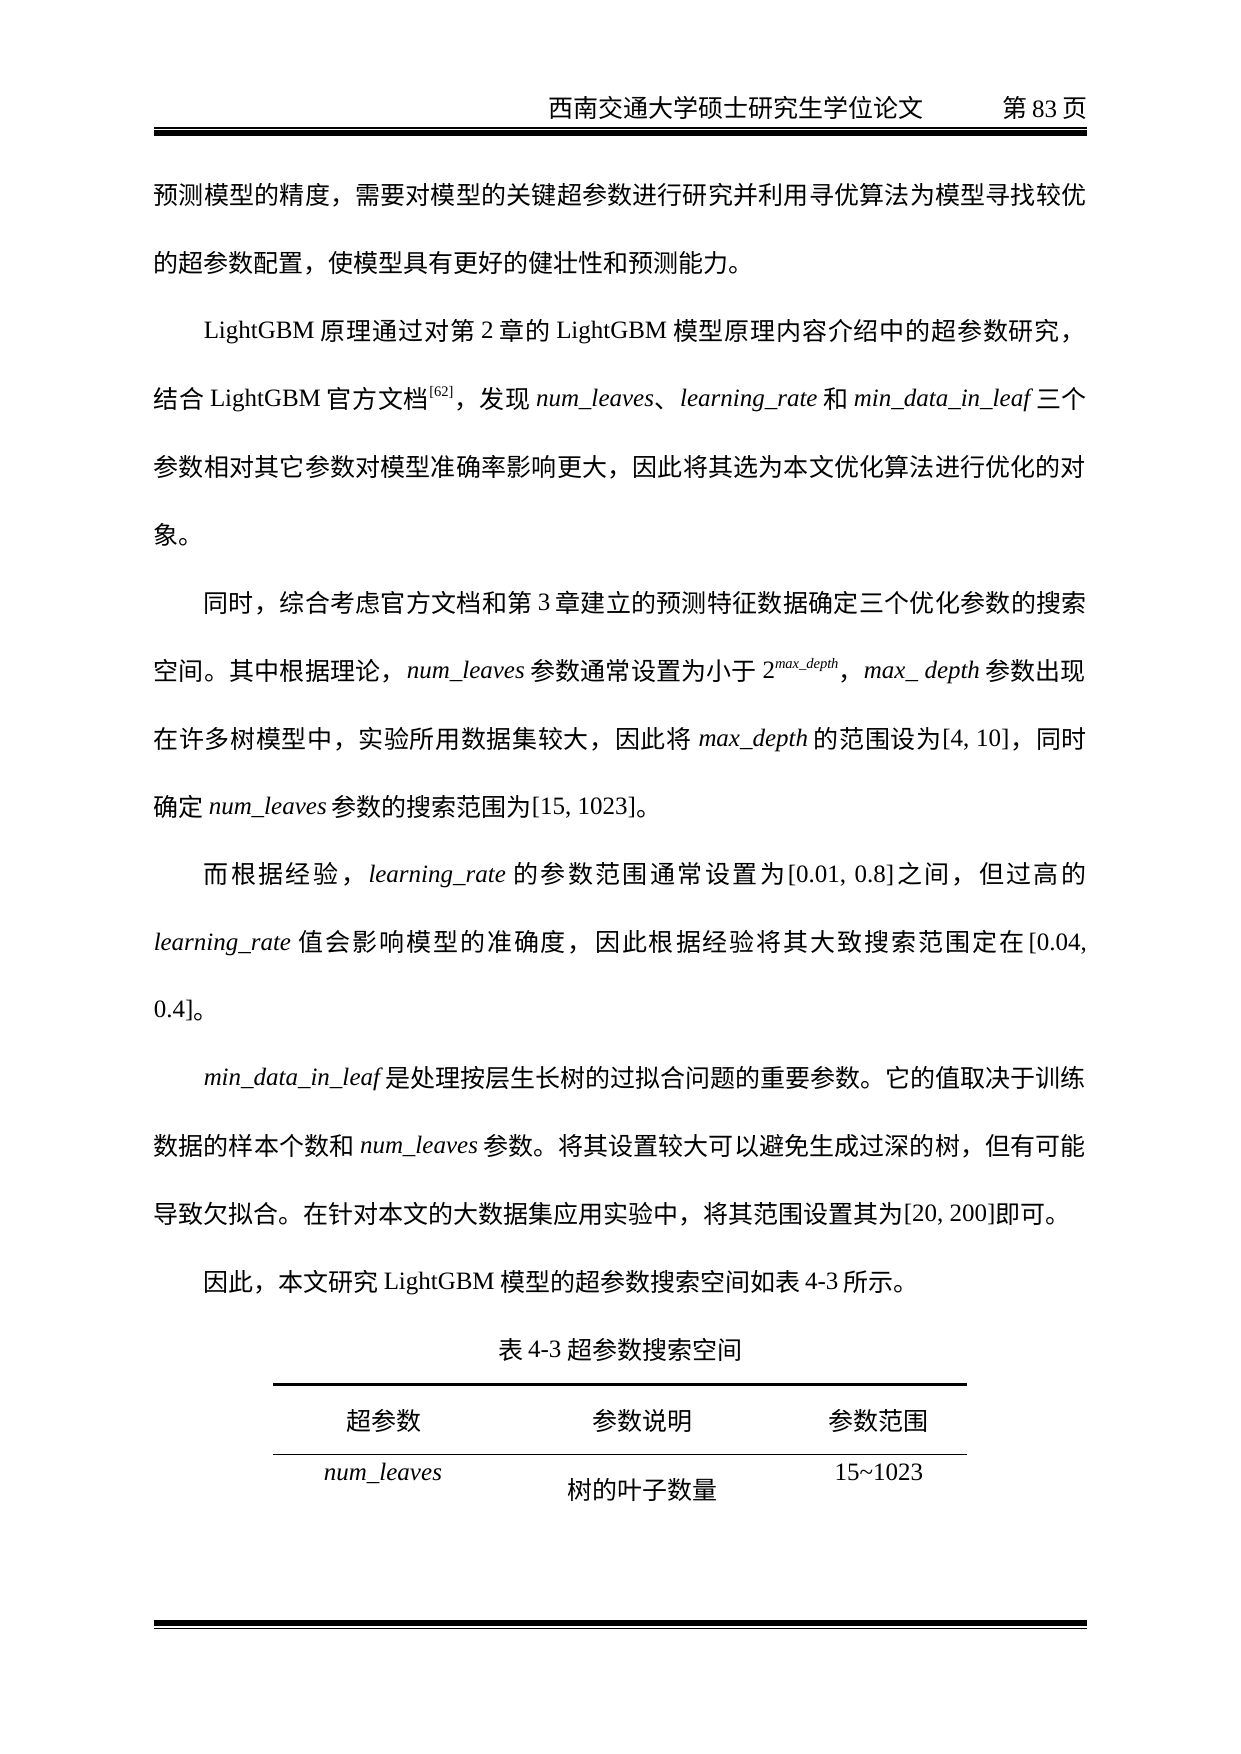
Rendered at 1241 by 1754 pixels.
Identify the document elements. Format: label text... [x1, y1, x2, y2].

text 因此，本文研究LightGBM模型的超参数搜索空间如表4-3所示。 [153, 1247, 1087, 1314]
table_header 参数说明 [495, 1386, 790, 1453]
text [153, 160, 1087, 296]
table_header 参数范围 [790, 1386, 967, 1453]
text 表4-3 超参数搜索空间 [153, 1314, 1087, 1382]
table_header 超参数 [273, 1386, 495, 1453]
text LightGBM原理通过对第2章的LightGBM模型原理内容介绍中的超参数研究，结合LightGBM官方文档[62]，发现num_leaves、learning_rate和min_data_in_leaf三个参数相对其它参数对模型准确率影响更大，因此将其选为本文优化算法进行优化的对象。 [153, 296, 1087, 567]
text min_data_in_leaf是处理按层生长树的过拟合问题的重要参数。它的值取决于训练数据的样本个数和num_leaves参数。将其设置较大可以避免生成过深的树，但有可能导致欠拟合。在针对本文的大数据集应用实验中，将其范围设置其为[20, 200]即可。 [153, 1043, 1087, 1247]
text 同时，综合考虑官方文档和第3章建立的预测特征数据确定三个优化参数的搜索空间。其中根据理论，num_leaves参数通常设置为小于2max_depth，max_ depth参数出现在许多树模型中，实验所用数据集较大，因此将max_depth的范围设为[4, 10]，同时确定num_leaves参数的搜索范围为[15, 1023]。 [153, 567, 1087, 839]
table_cell num_leaves [273, 1455, 495, 1522]
table_cell 15~1023 [790, 1455, 967, 1522]
text 而根据经验，learning_rate的参数范围通常设置为[0.01, 0.8]之间，但过高的learning_rate值会影响模型的准确度，因此根据经验将其大致搜索范围定在[0.04, 0.4]。 [153, 839, 1087, 1043]
table_cell 树的叶子数量 [495, 1455, 790, 1522]
